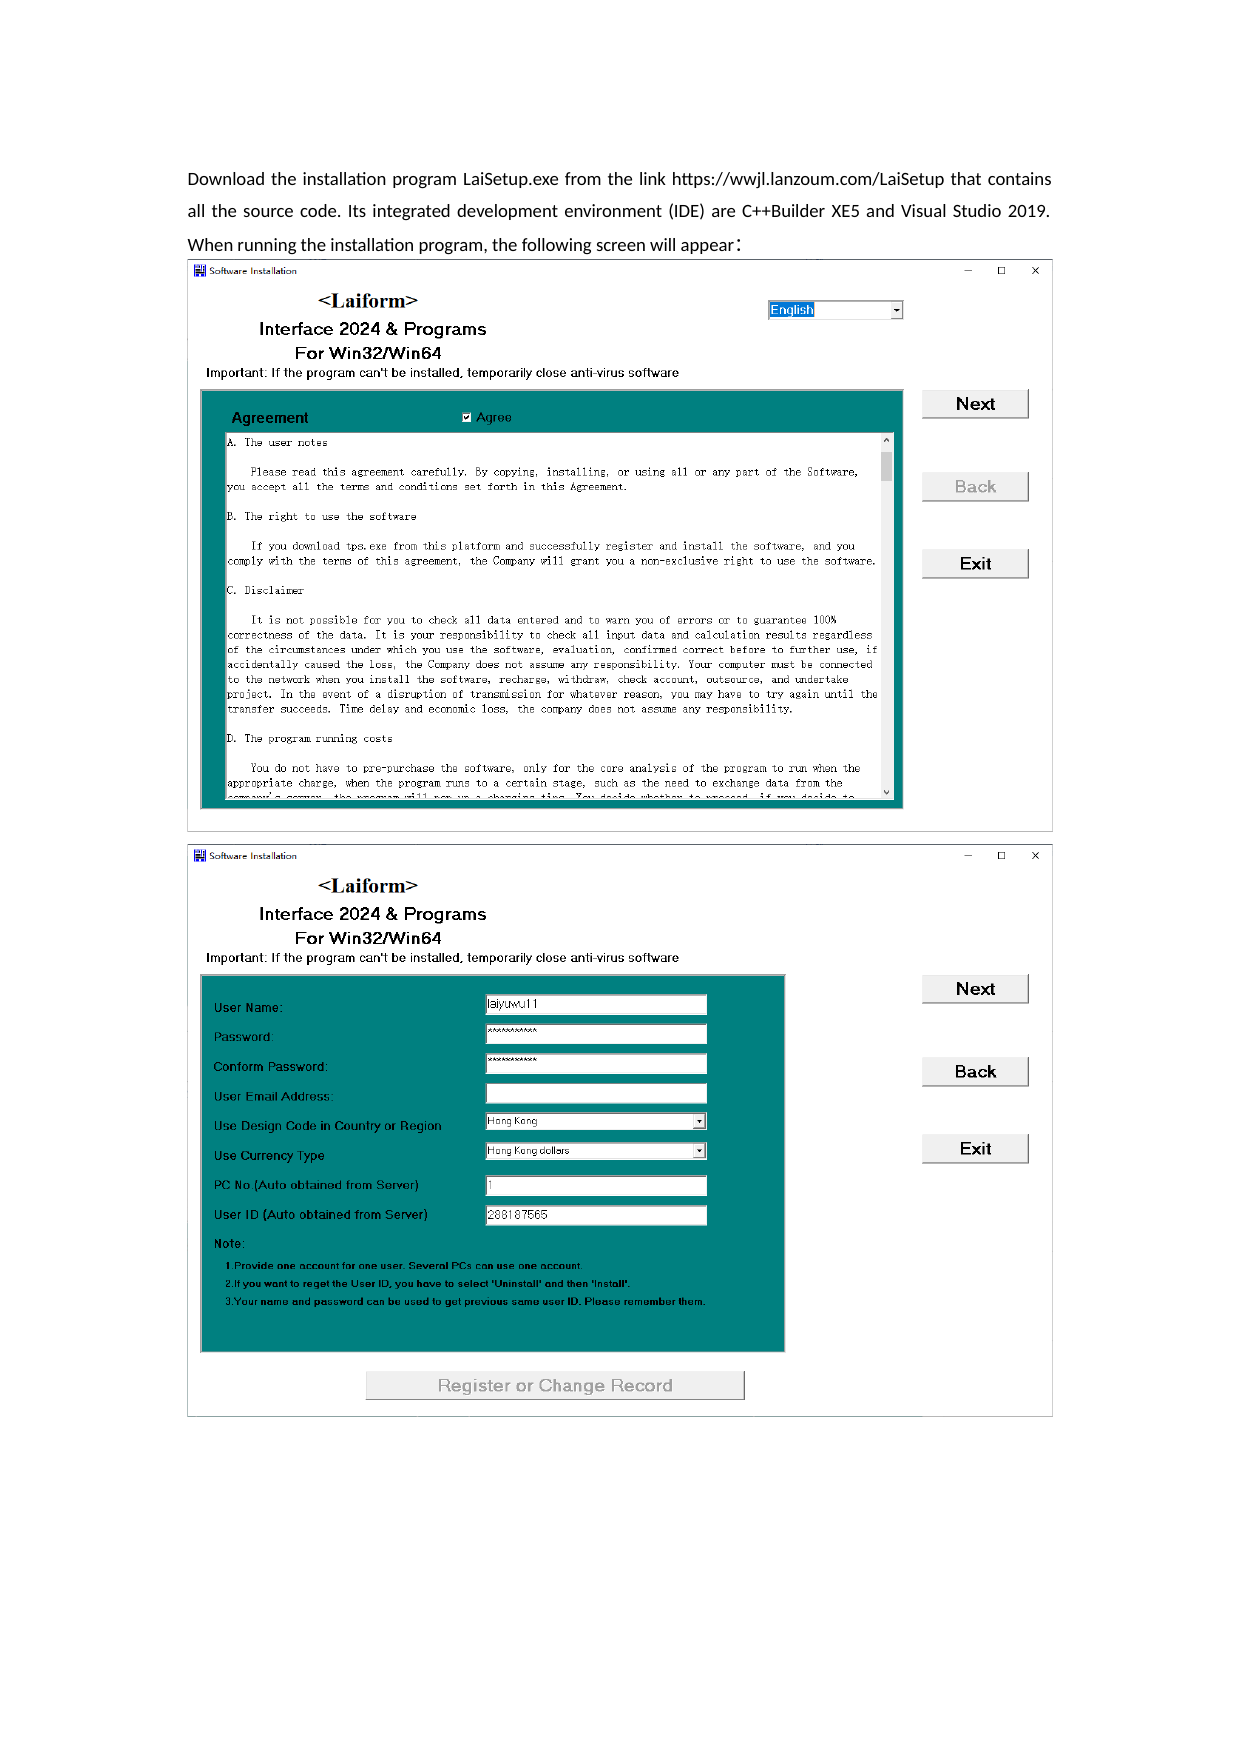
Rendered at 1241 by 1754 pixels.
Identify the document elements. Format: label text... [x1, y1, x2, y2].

picture [187, 259, 1053, 832]
text Download the installation program LaiSetup.exe from the link https://wwjl.lanzoum.com/LaiSetup that contains all the source code. Its integrated development environment (IDE) are C++Builder XE5 and Visual Studio 2019. When running the installation program, the following screen will appear： [187, 162, 1053, 259]
picture [187, 844, 1053, 1417]
